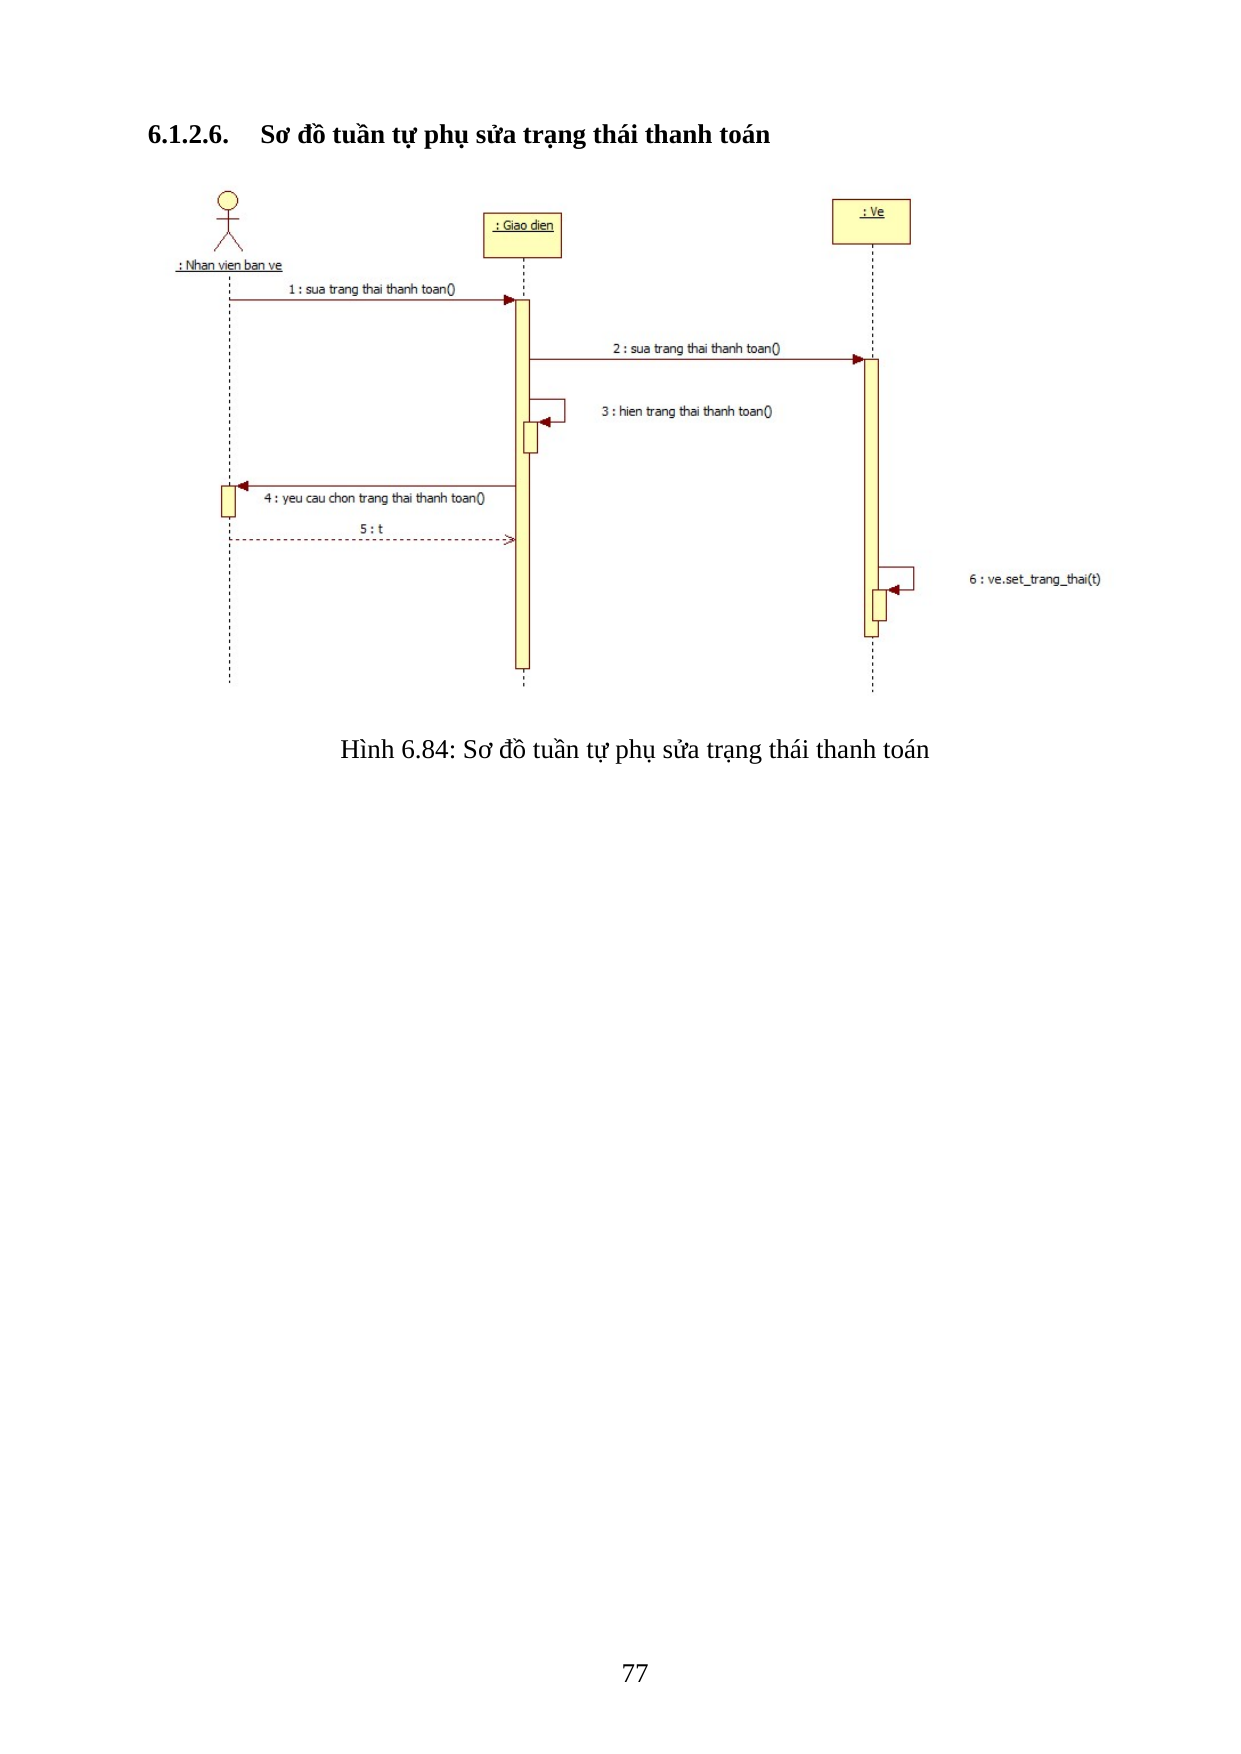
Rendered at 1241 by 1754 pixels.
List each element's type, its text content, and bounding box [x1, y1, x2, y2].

picture [147, 167, 1123, 715]
subtitle Sơ đồ tuần tự phụ sửa trạng thái thanh toán [148, 118, 1122, 149]
